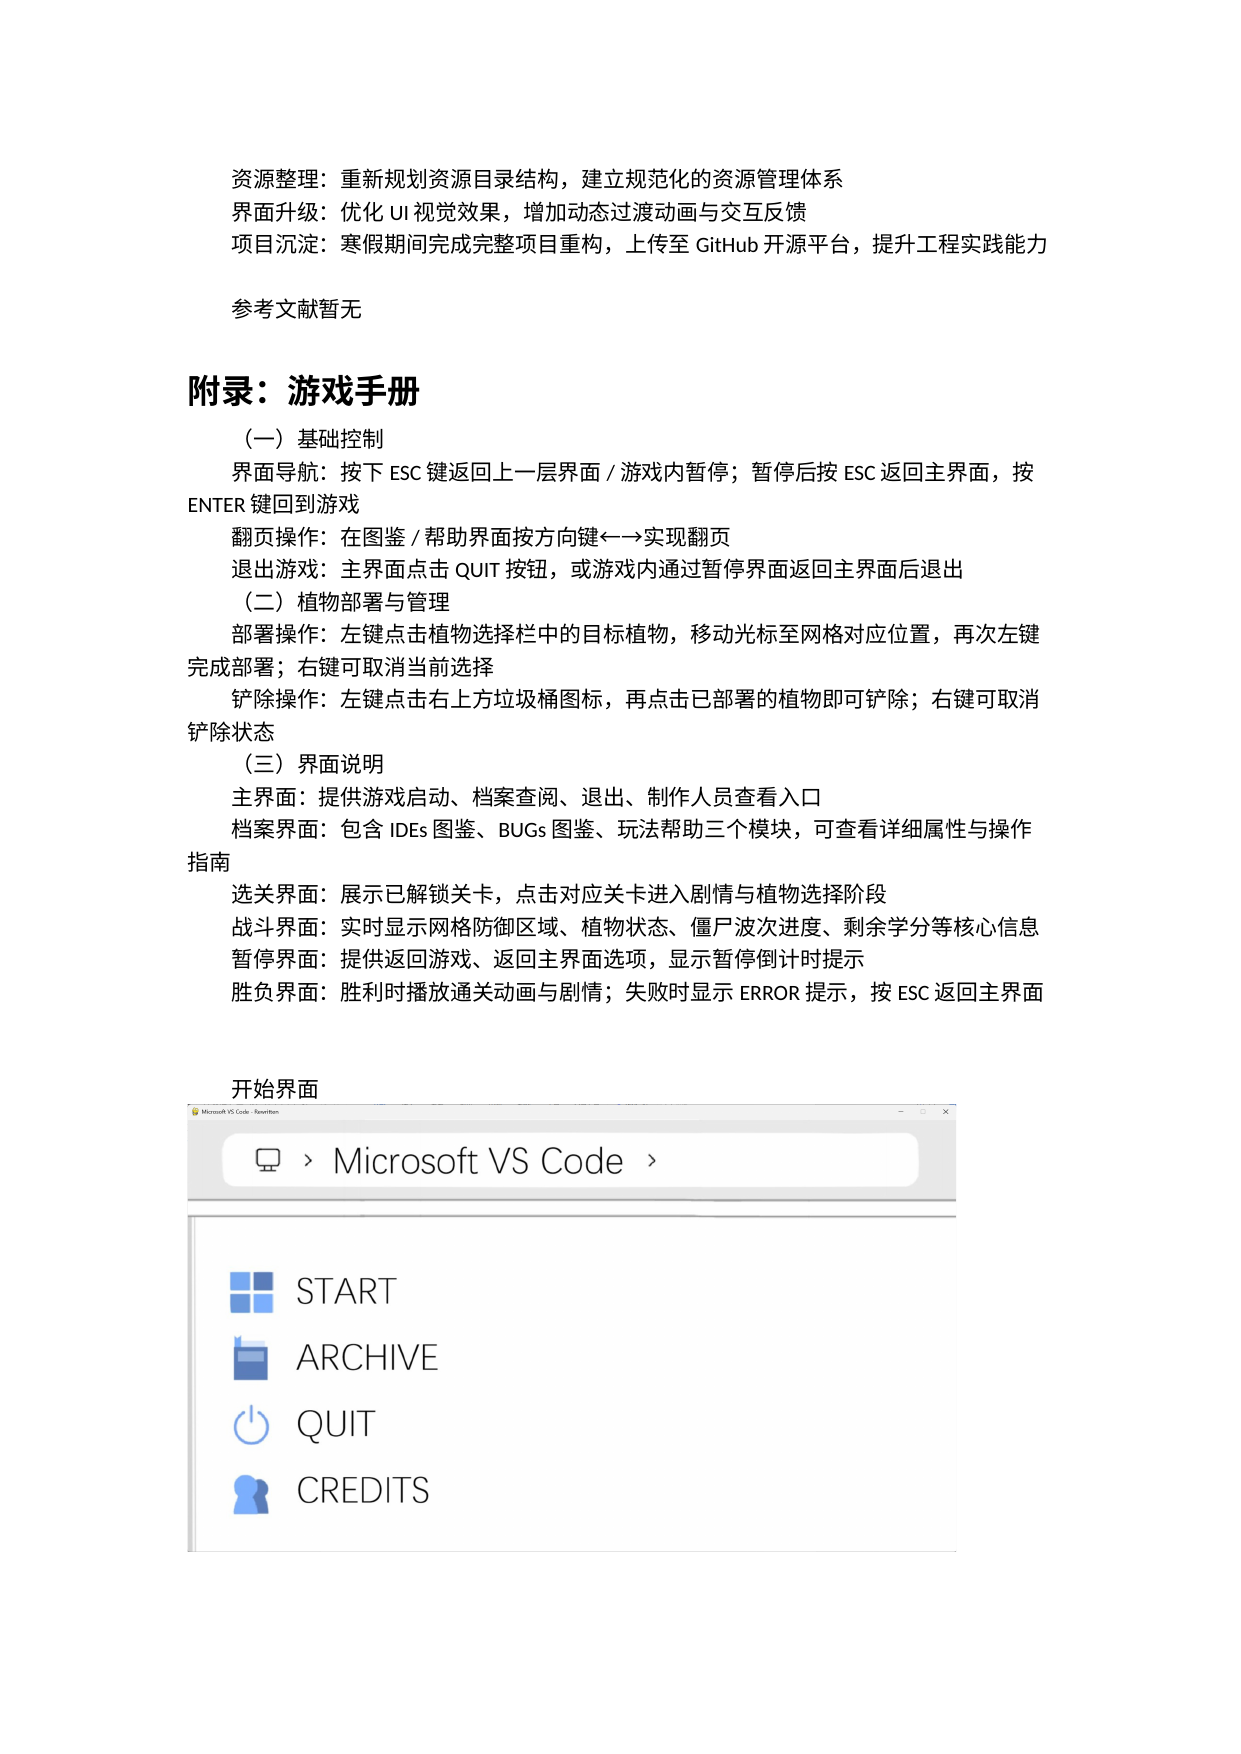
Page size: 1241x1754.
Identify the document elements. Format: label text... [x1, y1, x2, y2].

list 界面升级：优化 UI 视觉效果，增加动态过渡动画与交互反馈 [187, 194, 1053, 227]
list 参考文献暂无 [187, 292, 1053, 324]
text 胜负界面：胜利时播放通关动画与剧情；失败时显示 ERROR 提示，按 ESC 返回主界面 [187, 974, 1053, 1007]
text （三）界面说明 [187, 747, 1053, 779]
list 资源整理：重新规划资源目录结构，建立规范化的资源管理体系 [187, 162, 1053, 194]
text 翻页操作：在图鉴 / 帮助界面按方向键←→实现翻页 [187, 519, 1053, 552]
text 档案界面：包含 IDEs 图鉴、BUGs 图鉴、玩法帮助三个模块，可查看详细属性与操作指南 [187, 812, 1053, 877]
list 附录：游戏手册 [187, 357, 1053, 422]
text 部署操作：左键点击植物选择栏中的目标植物，移动光标至网格对应位置，再次左键完成部署；右键可取消当前选择 [187, 617, 1053, 682]
picture [187, 1104, 957, 1552]
text 界面导航：按下 ESC 键返回上一层界面 / 游戏内暂停；暂停后按 ESC 返回主界面，按 ENTER 键回到游戏 [187, 454, 1053, 519]
text 暂停界面：提供返回游戏、返回主界面选项，显示暂停倒计时提示 [187, 942, 1053, 974]
text （二）植物部署与管理 [187, 584, 1053, 617]
text 铲除操作：左键点击右上方垃圾桶图标，再点击已部署的植物即可铲除；右键可取消铲除状态 [187, 682, 1053, 747]
text 退出游戏：主界面点击 QUIT 按钮，或游戏内通过暂停界面返回主界面后退出 [187, 552, 1053, 584]
text （一）基础控制 [187, 422, 1053, 454]
list 项目沉淀：寒假期间完成完整项目重构，上传至 GitHub 开源平台，提升工程实践能力 [187, 227, 1053, 259]
text 选关界面：展示已解锁关卡，点击对应关卡进入剧情与植物选择阶段 [187, 877, 1053, 909]
text 战斗界面：实时显示网格防御区域、植物状态、僵尸波次进度、剩余学分等核心信息 [187, 909, 1053, 942]
text 主界面：提供游戏启动、档案查阅、退出、制作人员查看入口 [187, 779, 1053, 812]
text 开始界面 [187, 1072, 1053, 1104]
